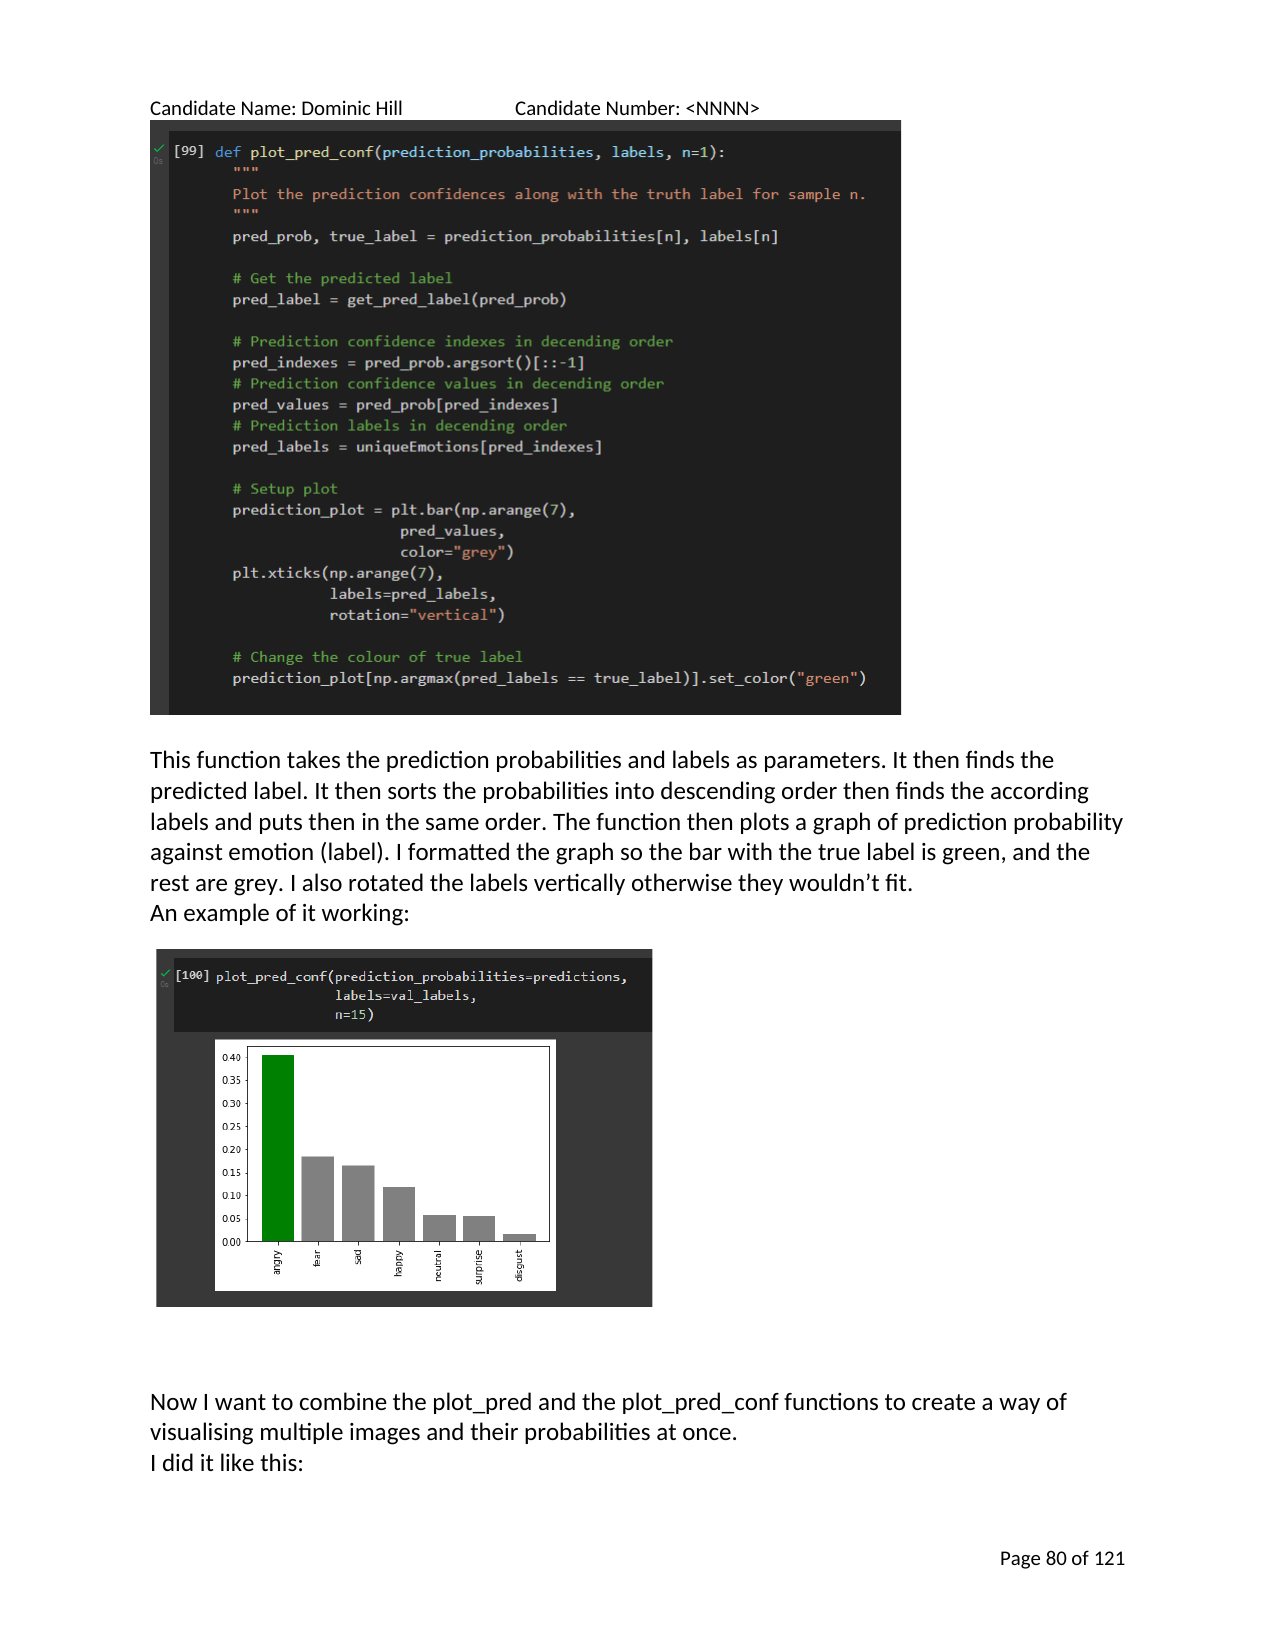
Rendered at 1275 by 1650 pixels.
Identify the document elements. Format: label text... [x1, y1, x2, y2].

text An example of it working: [150, 897, 1125, 928]
text This function takes the prediction probabilities and labels as parameters. It then finds the predicted label. It then sorts the probabilities into descending order then finds the according labels and puts then in the same order. The function then plots a graph of prediction probability against emotion (label). I formatted the graph so the bar with the true label is green, and the rest are grey. I also rotated the labels vertically otherwise they wouldn’t fit. [150, 745, 1125, 897]
picture [150, 120, 902, 715]
text Now I want to combine the plot_pred and the plot_pred_conf functions to create a way of visualising multiple images and their probabilities at once. [150, 1386, 1125, 1447]
picture [155, 949, 653, 1306]
text I did it like this: [150, 1447, 1125, 1477]
